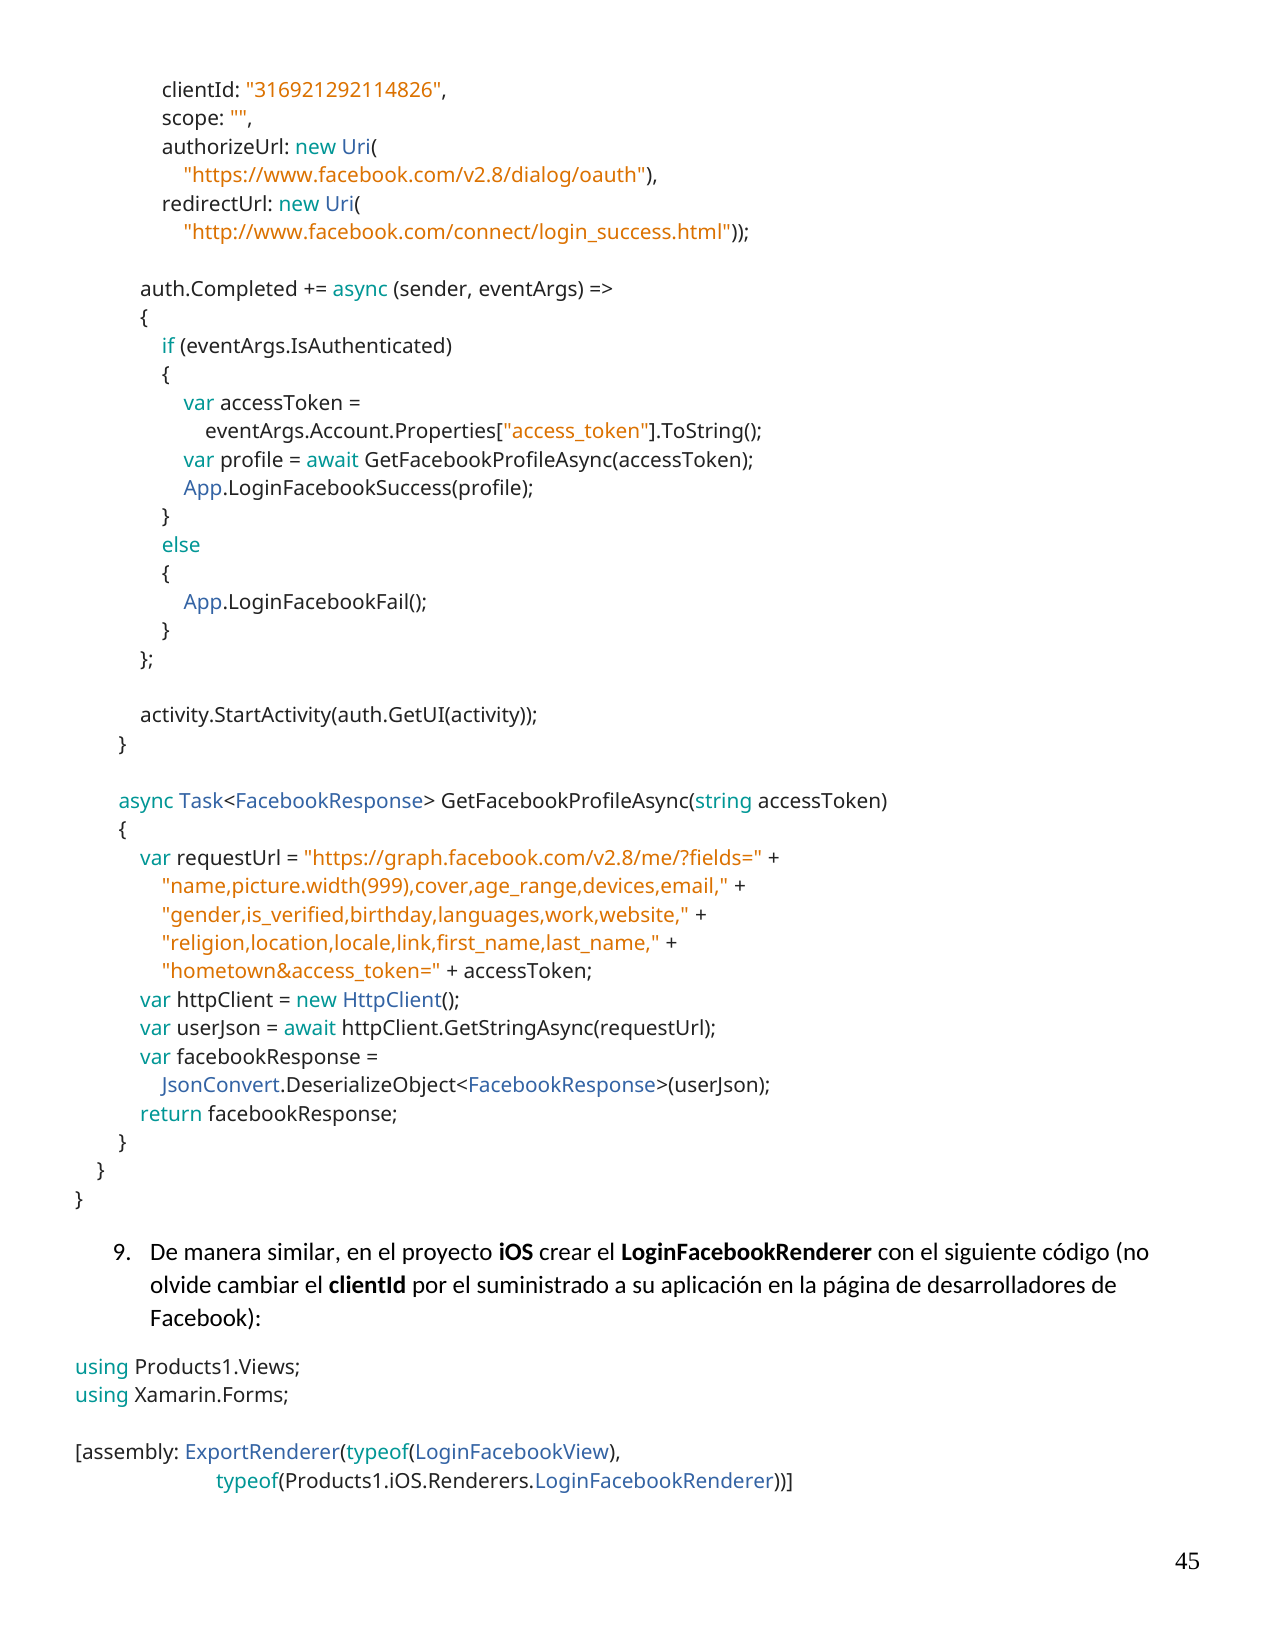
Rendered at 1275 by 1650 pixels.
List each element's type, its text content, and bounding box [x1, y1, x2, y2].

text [75, 75, 1200, 1212]
list De manera similar, en el proyecto iOS crear el LoginFacebookRenderer con el siguiente código (no olvide cambiar el clientId por el suministrado a su aplicación en la página de desarrolladores de Facebook): [112, 1237, 1200, 1333]
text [75, 1352, 1200, 1523]
